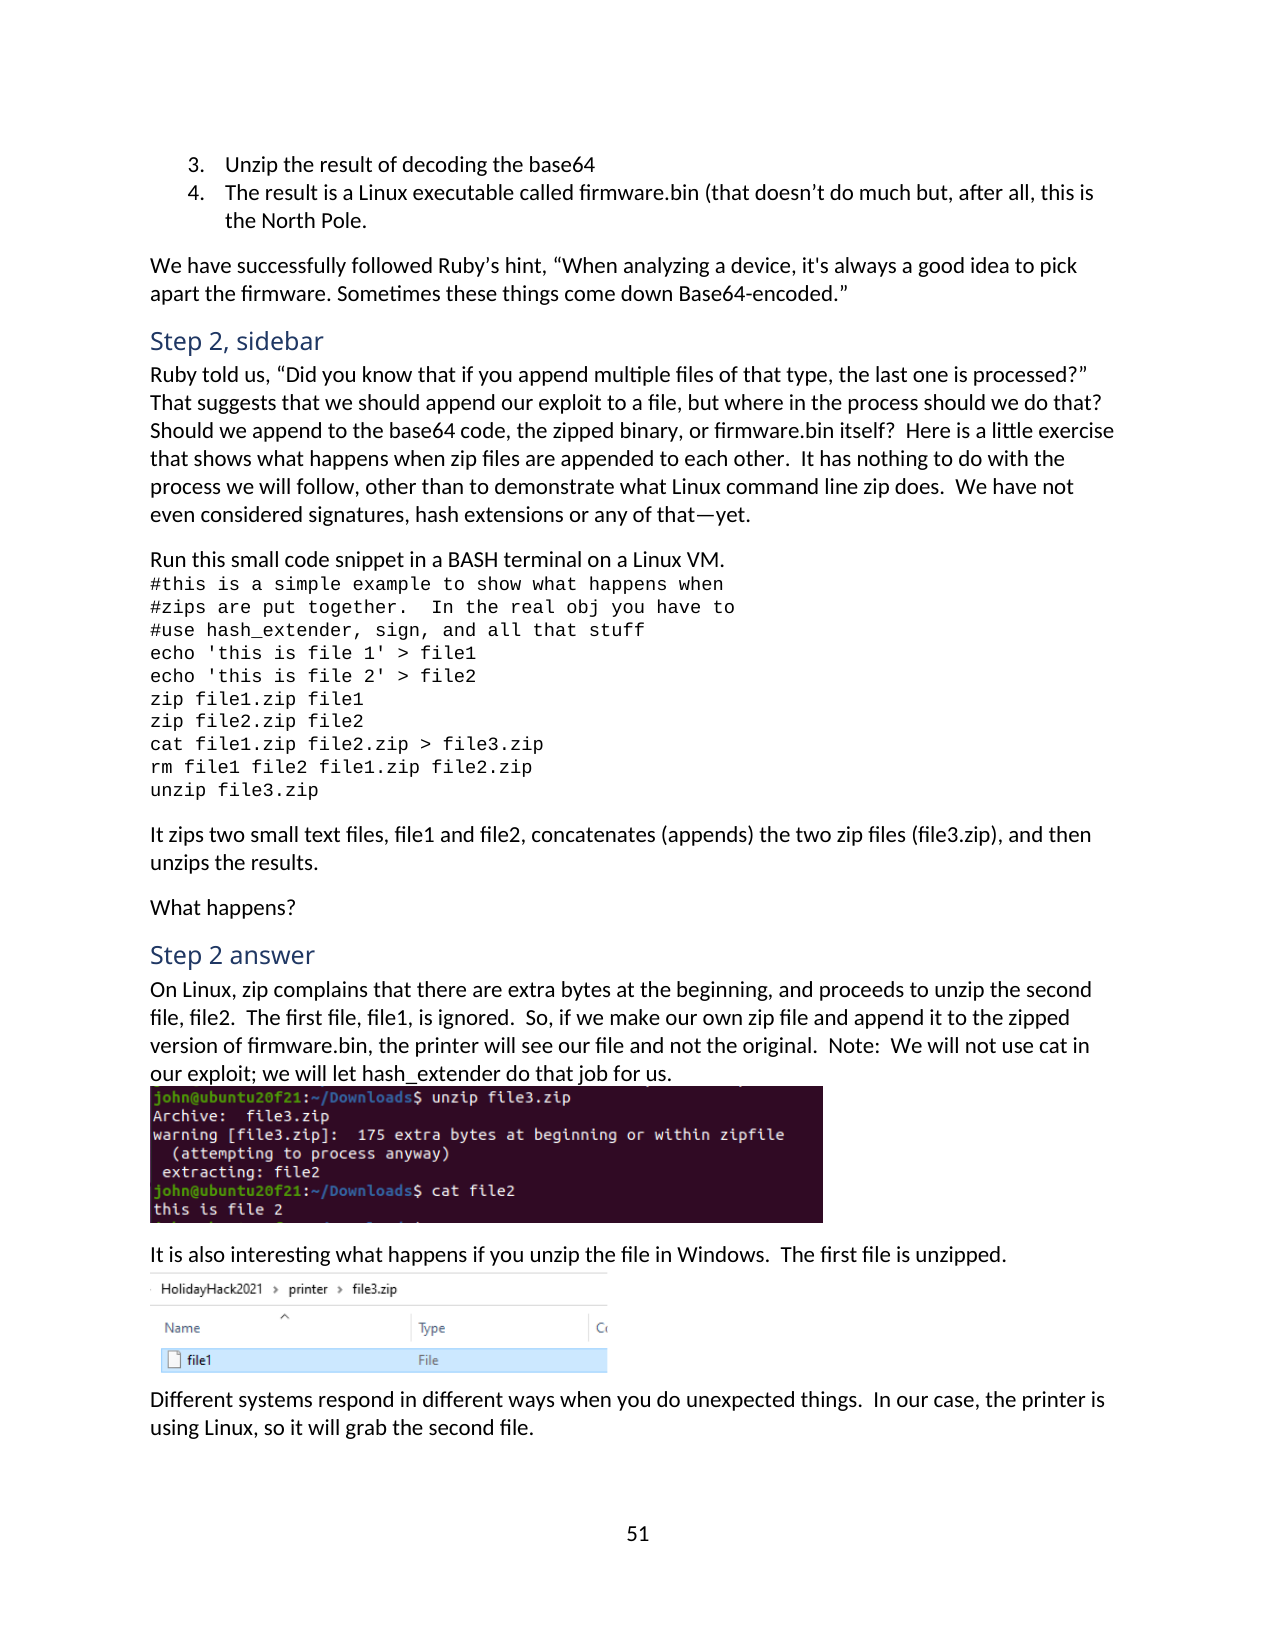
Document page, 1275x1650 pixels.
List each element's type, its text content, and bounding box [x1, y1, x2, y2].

text #zips are put together. In the real obj you have to [150, 598, 1125, 619]
subtitle Step 2 answer [150, 938, 1125, 972]
text unzip file3.zip [150, 781, 1125, 802]
text Run this small code snippet in a BASH terminal on a Linux VM. #this is a simple example to show what happens when [150, 545, 1125, 596]
text echo 'this is file 1' > file1 [150, 643, 1125, 665]
text It zips two small text files, file1 and file2, concatenates (appends) the two zip files (file3.zip), and then unzips the results. [150, 821, 1125, 877]
list Unzip the result of decoding the base64 [187, 150, 1125, 178]
picture [150, 1086, 823, 1223]
text zip file1.zip file1 [150, 689, 1125, 711]
text cat file1.zip file2.zip > file3.zip [150, 735, 1125, 756]
text What happens? [150, 893, 1125, 921]
text Ruby told us, “Did you know that if you append multiple files of that type, the last one is processed?” That suggests that we should append our exploit to a file, but where in the process should we do that? Should we append to the base64 code, the zipped binary, or firmware.bin itself? Here is a little exercise that shows what happens when zip files are appended to each other. It has nothing to do with the process we will follow, other than to demonstrate what Linux command line zip does. We have not even considered signatures, hash extensions or any of that—yet. [150, 360, 1125, 528]
picture [150, 1267, 608, 1385]
text #use hash_extender, sign, and all that stuff [150, 621, 1125, 642]
text rm file1 file2 file1.zip file2.zip [150, 758, 1125, 779]
list The result is a Linux executable called firmware.bin (that doesn’t do much but, after all, this is the North Pole. [187, 178, 1125, 234]
text echo 'this is file 2' > file2 [150, 666, 1125, 688]
text zip file2.zip file2 [150, 712, 1125, 733]
text We have successfully followed Ruby’s hint, “When analyzing a device, it's always a good idea to pick apart the firmware. Sometimes these things come down Base64-encoded.” [150, 251, 1125, 307]
subtitle Step 2, sidebar [150, 323, 1125, 357]
